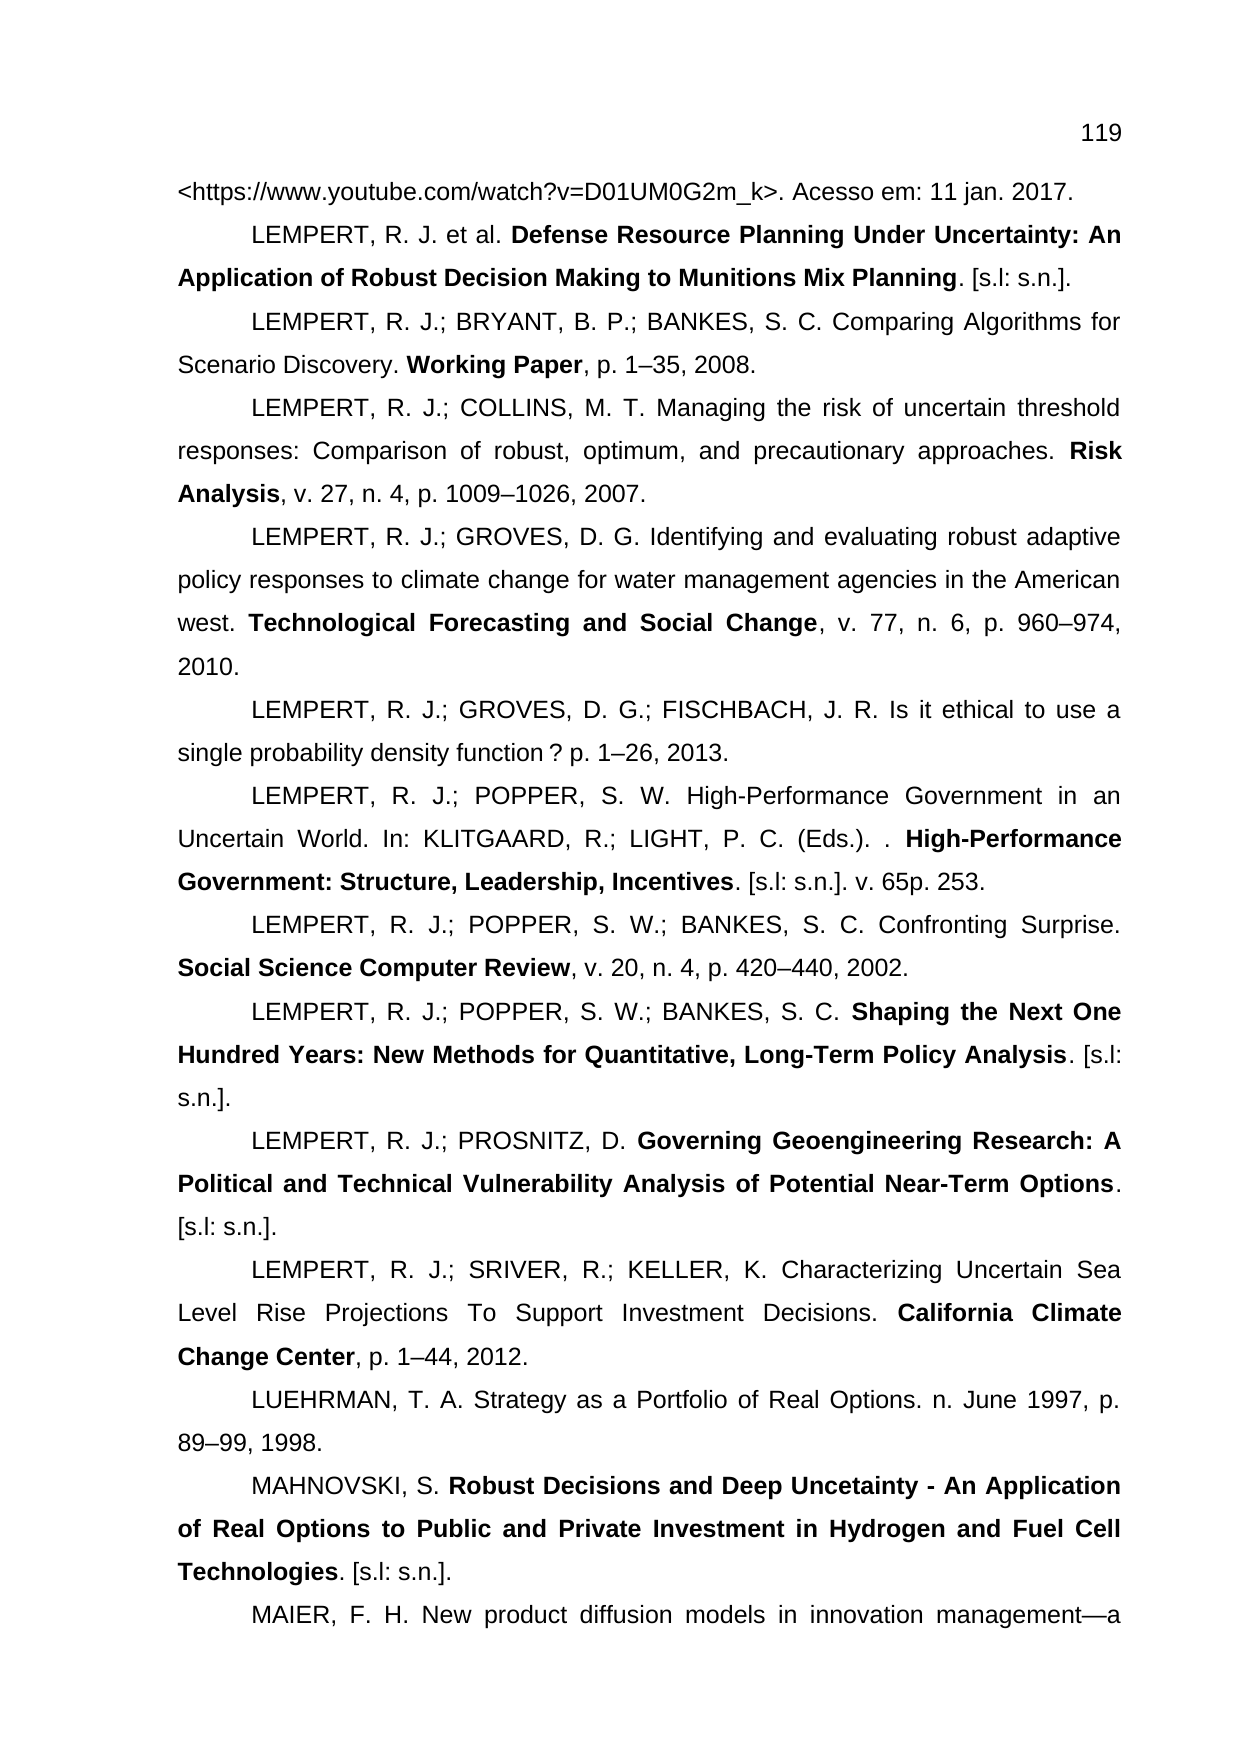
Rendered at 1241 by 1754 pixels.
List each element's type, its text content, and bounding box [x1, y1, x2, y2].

text LEMPERT, R. J.; GROVES, D. G.; FISCHBACH, J. R. Is it ethical to use a single probability density function ? p. 1–26, 2013. [177, 695, 1122, 767]
text MAHNOVSKI, S. Robust Decisions and Deep Uncetainty - An Application of Real Options to Public and Private Investment in Hydrogen and Fuel Cell Technologies. [s.l: s.n.]. [177, 1471, 1122, 1586]
text LEMPERT, R. J.; COLLINS, M. T. Managing the risk of uncertain threshold responses: Comparison of robust, optimum, and precautionary approaches. Risk Analysis, v. 27, n. 4, p. 1009–1026, 2007. [177, 393, 1122, 508]
text LEMPERT, R. J.; POPPER, S. W.; BANKES, S. C. Confronting Surprise. Social Science Computer Review, v. 20, n. 4, p. 420–440, 2002. [177, 910, 1122, 982]
text LEMPERT, R. J.; BRYANT, B. P.; BANKES, S. C. Comparing Algorithms for Scenario Discovery. Working Paper, p. 1–35, 2008. [177, 307, 1122, 378]
text LEMPERT, R. J. et al. Defense Resource Planning Under Uncertainty: An Application of Robust Decision Making to Munitions Mix Planning. [s.l: s.n.]. [177, 220, 1122, 292]
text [177, 1600, 1122, 1629]
text LUEHRMAN, T. A. Strategy as a Portfolio of Real Options. n. June 1997, p. 89–99, 1998. [177, 1385, 1122, 1457]
text LEMPERT, R. J.; GROVES, D. G. Identifying and evaluating robust adaptive policy responses to climate change for water management agencies in the American west. Technological Forecasting and Social Change, v. 77, n. 6, p. 960–974, 2010. [177, 522, 1122, 680]
text LEMPERT, R. J.; SRIVER, R.; KELLER, K. Characterizing Uncertain Sea Level Rise Projections To Support Investment Decisions. California Climate Change Center, p. 1–44, 2012. [177, 1255, 1122, 1370]
text LEMPERT, R. J.; POPPER, S. W. High-Performance Government in an Uncertain World. In: KLITGAARD, R.; LIGHT, P. C. (Eds.). . High-Performance Government: Structure, Leadership, Incentives. [s.l: s.n.]. v. 65p. 253. [177, 781, 1122, 896]
text LEMPERT, R. J.; PROSNITZ, D. Governing Geoengineering Research: A Political and Technical Vulnerability Analysis of Potential Near-Term Options. [s.l: s.n.]. [177, 1126, 1122, 1241]
text LEMPERT, R. J.; POPPER, S. W.; BANKES, S. C. Shaping the Next One Hundred Years: New Methods for Quantitative, Long-Term Policy Analysis. [s.l: s.n.]. [177, 997, 1122, 1112]
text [177, 177, 1122, 206]
